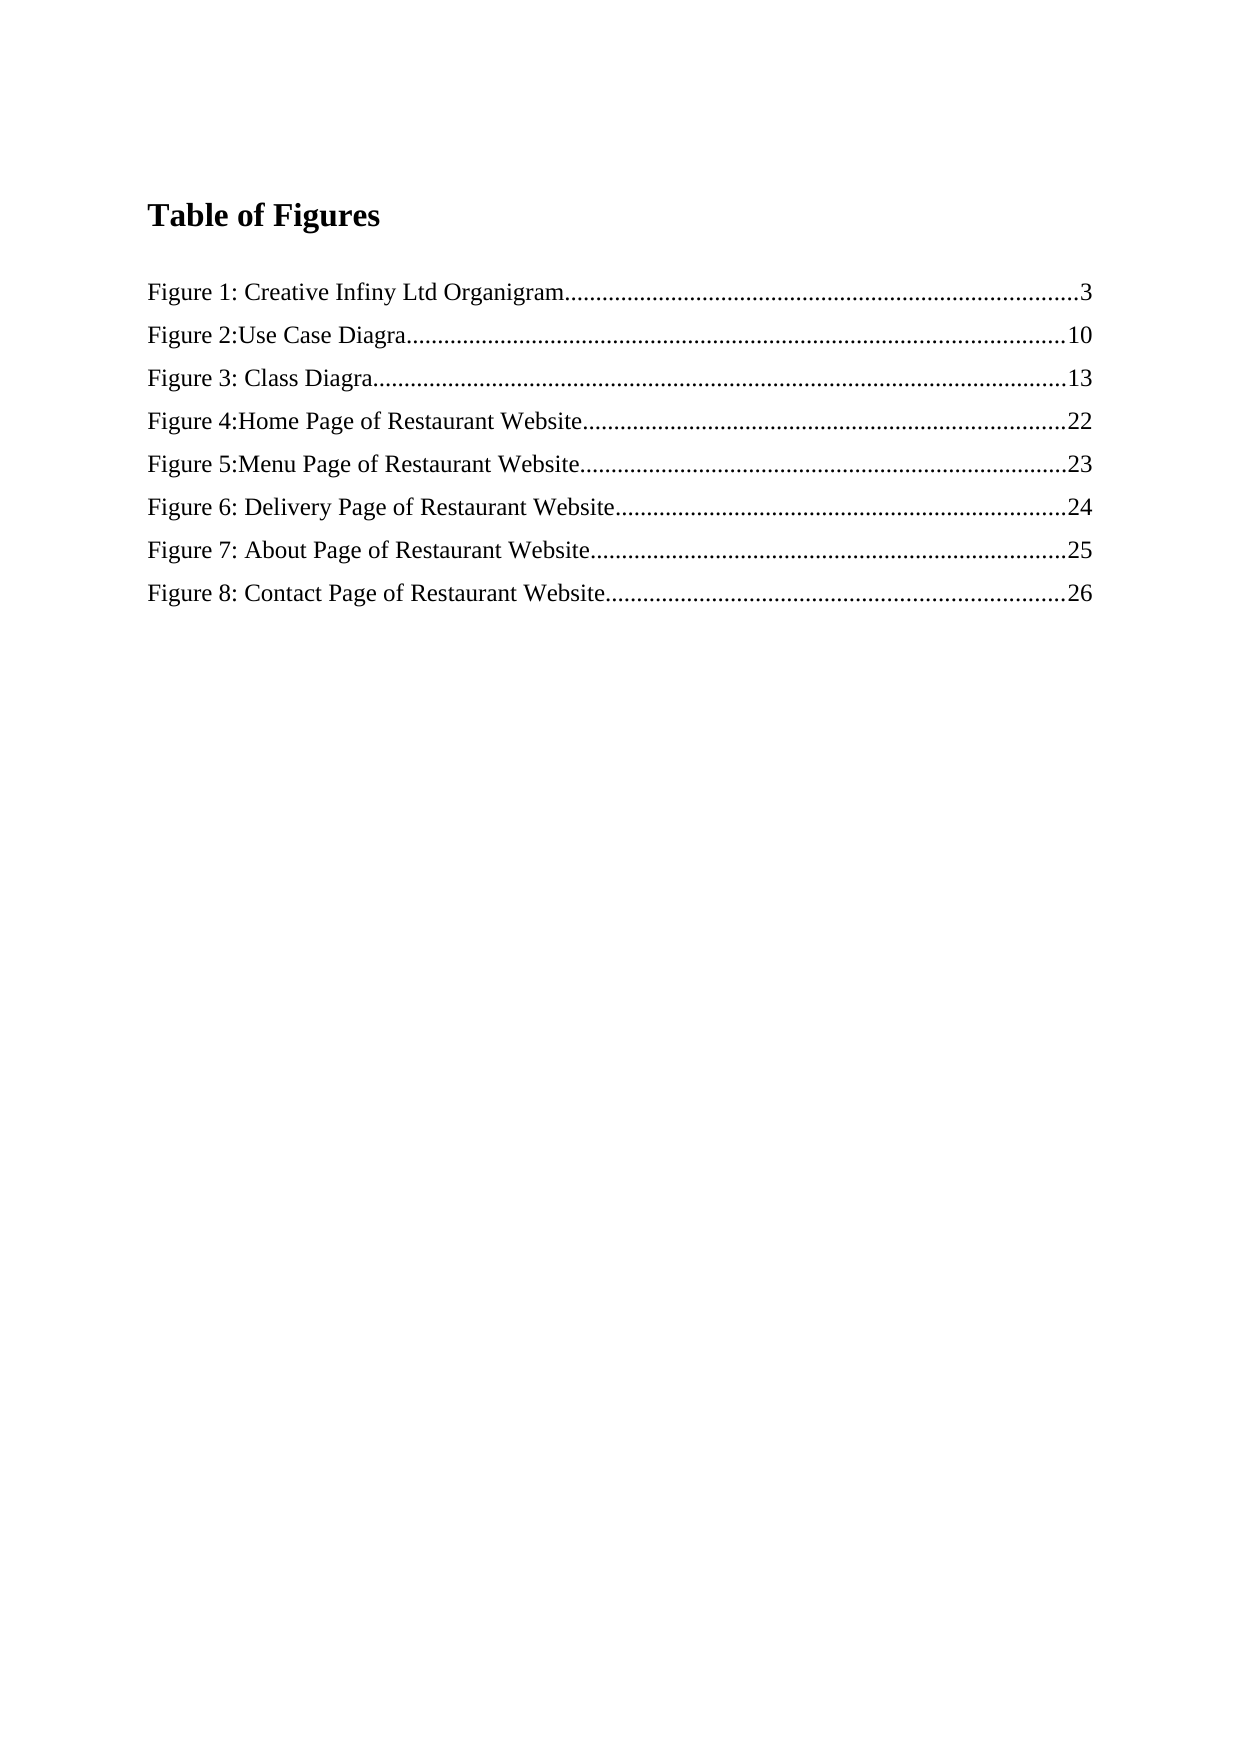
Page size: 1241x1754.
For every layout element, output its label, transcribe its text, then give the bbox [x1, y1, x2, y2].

text Figure 2:Use Case Diagra 10 [147, 320, 1093, 348]
text Figure 6: Delivery Page of Restaurant Website 24 [147, 492, 1093, 521]
text Figure 7: About Page of Restaurant Website 25 [147, 535, 1093, 564]
text Figure 8: Contact Page of Restaurant Website 26 [147, 578, 1093, 607]
text Figure 3: Class Diagra 13 [147, 363, 1093, 392]
text Figure 5:Menu Page of Restaurant Website 23 [147, 449, 1093, 478]
text Table of Figures [147, 195, 1093, 233]
text Figure 1: Creative Infiny Ltd Organigram 3 [147, 277, 1093, 305]
text Figure 4:Home Page of Restaurant Website 22 [147, 406, 1093, 435]
